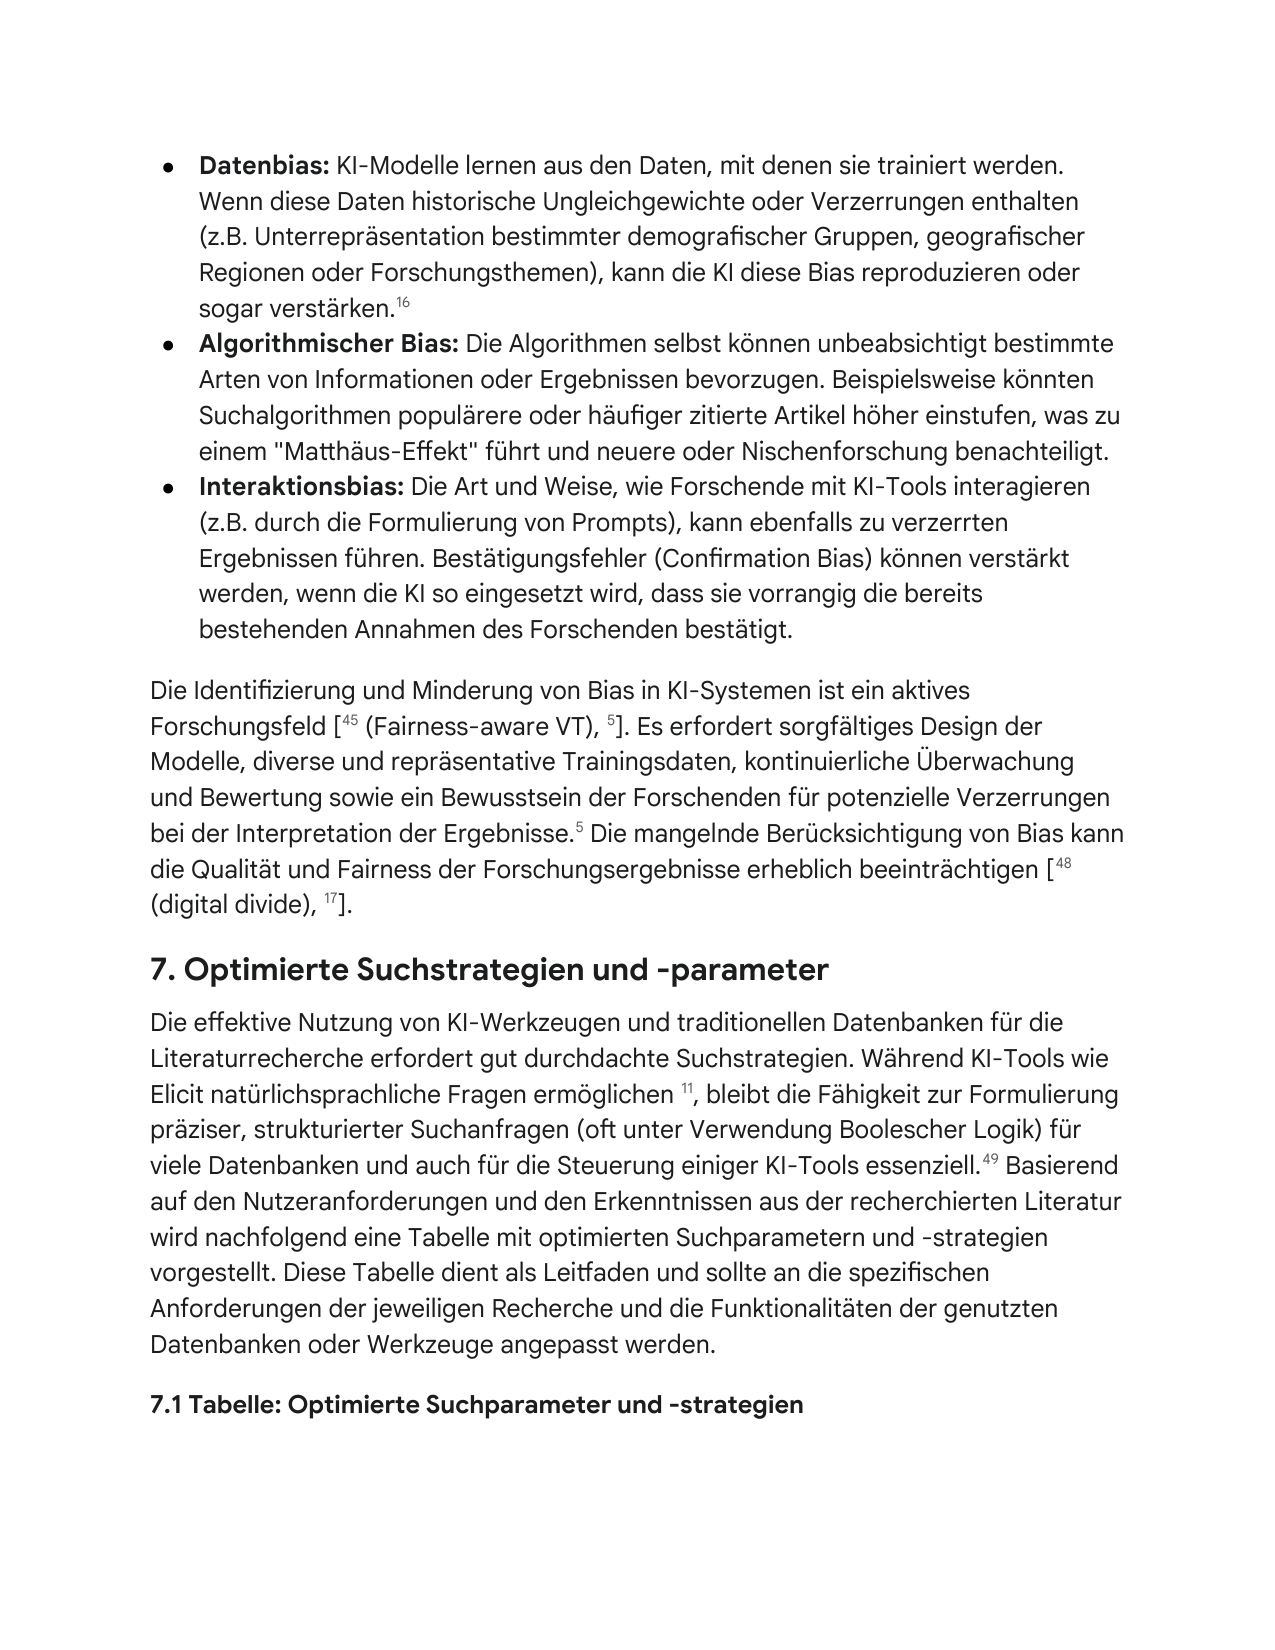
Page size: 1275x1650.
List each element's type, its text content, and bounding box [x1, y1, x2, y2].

text Die effektive Nutzung von KI-Werkzeugen und traditionellen Datenbanken für die Literaturrecherche erfordert gut durchdachte Suchstrategien. Während KI-Tools wie Elicit natürlichsprachliche Fragen ermöglichen 11, bleibt die Fähigkeit zur Formulierung präziser, strukturierter Suchanfragen (oft unter Verwendung Boolescher Logik) für viele Datenbanken und auch für die Steuerung einiger KI-Tools essenziell.49 Basierend auf den Nutzeranforderungen und den Erkenntnissen aus der recherchierten Literatur wird nachfolgend eine Tabelle mit optimierten Suchparametern und -strategien vorgestellt. Diese Tabelle dient als Leitfaden und sollte an die spezifischen Anforderungen der jeweiligen Recherche und die Funktionalitäten der genutzten Datenbanken oder Werkzeuge angepasst werden. [150, 1007, 1125, 1360]
list Algorithmischer Bias: Die Algorithmen selbst können unbeabsichtigt bestimmte Arten von Informationen oder Ergebnissen bevorzugen. Beispielsweise könnten Suchalgorithmen populärere oder häufiger zitierte Artikel höher einstufen, was zu einem "Matthäus-Effekt" führt und neuere oder Nischenforschung benachteiligt. [161, 329, 1125, 467]
list Datenbias: KI-Modelle lernen aus den Daten, mit denen sie trainiert werden. Wenn diese Daten historische Ungleichgewichte oder Verzerrungen enthalten (z.B. Unterrepräsentation bestimmter demografischer Gruppen, geografischer Regionen oder Forschungsthemen), kann die KI diese Bias reproduzieren oder sogar verstärken.16 [161, 150, 1125, 324]
subtitle 7.1 Tabelle: Optimierte Suchparameter und -strategien [150, 1390, 1125, 1421]
text Die Identifizierung und Minderung von Bias in KI-Systemen ist ein aktives Forschungsfeld [45 (Fairness-aware VT), 5]. Es erfordert sorgfältiges Design der Modelle, diverse und repräsentative Trainingsdaten, kontinuierliche Überwachung und Bewertung sowie ein Bewusstsein der Forschenden für potenzielle Verzerrungen bei der Interpretation der Ergebnisse.5 Die mangelnde Berücksichtigung von Bias kann die Qualität und Fairness der Forschungsergebnisse erheblich beeinträchtigen [48 (digital divide), 17]. [150, 675, 1125, 921]
list Interaktionsbias: Die Art und Weise, wie Forschende mit KI-Tools interagieren (z.B. durch die Formulierung von Prompts), kann ebenfalls zu verzerrten Ergebnissen führen. Bestätigungsfehler (Confirmation Bias) können verstärkt werden, wenn die KI so eingesetzt wird, dass sie vorrangig die bereits bestehenden Annahmen des Forschenden bestätigt. [161, 472, 1125, 646]
subtitle 7. Optimierte Suchstrategien und -parameter [150, 950, 1125, 989]
